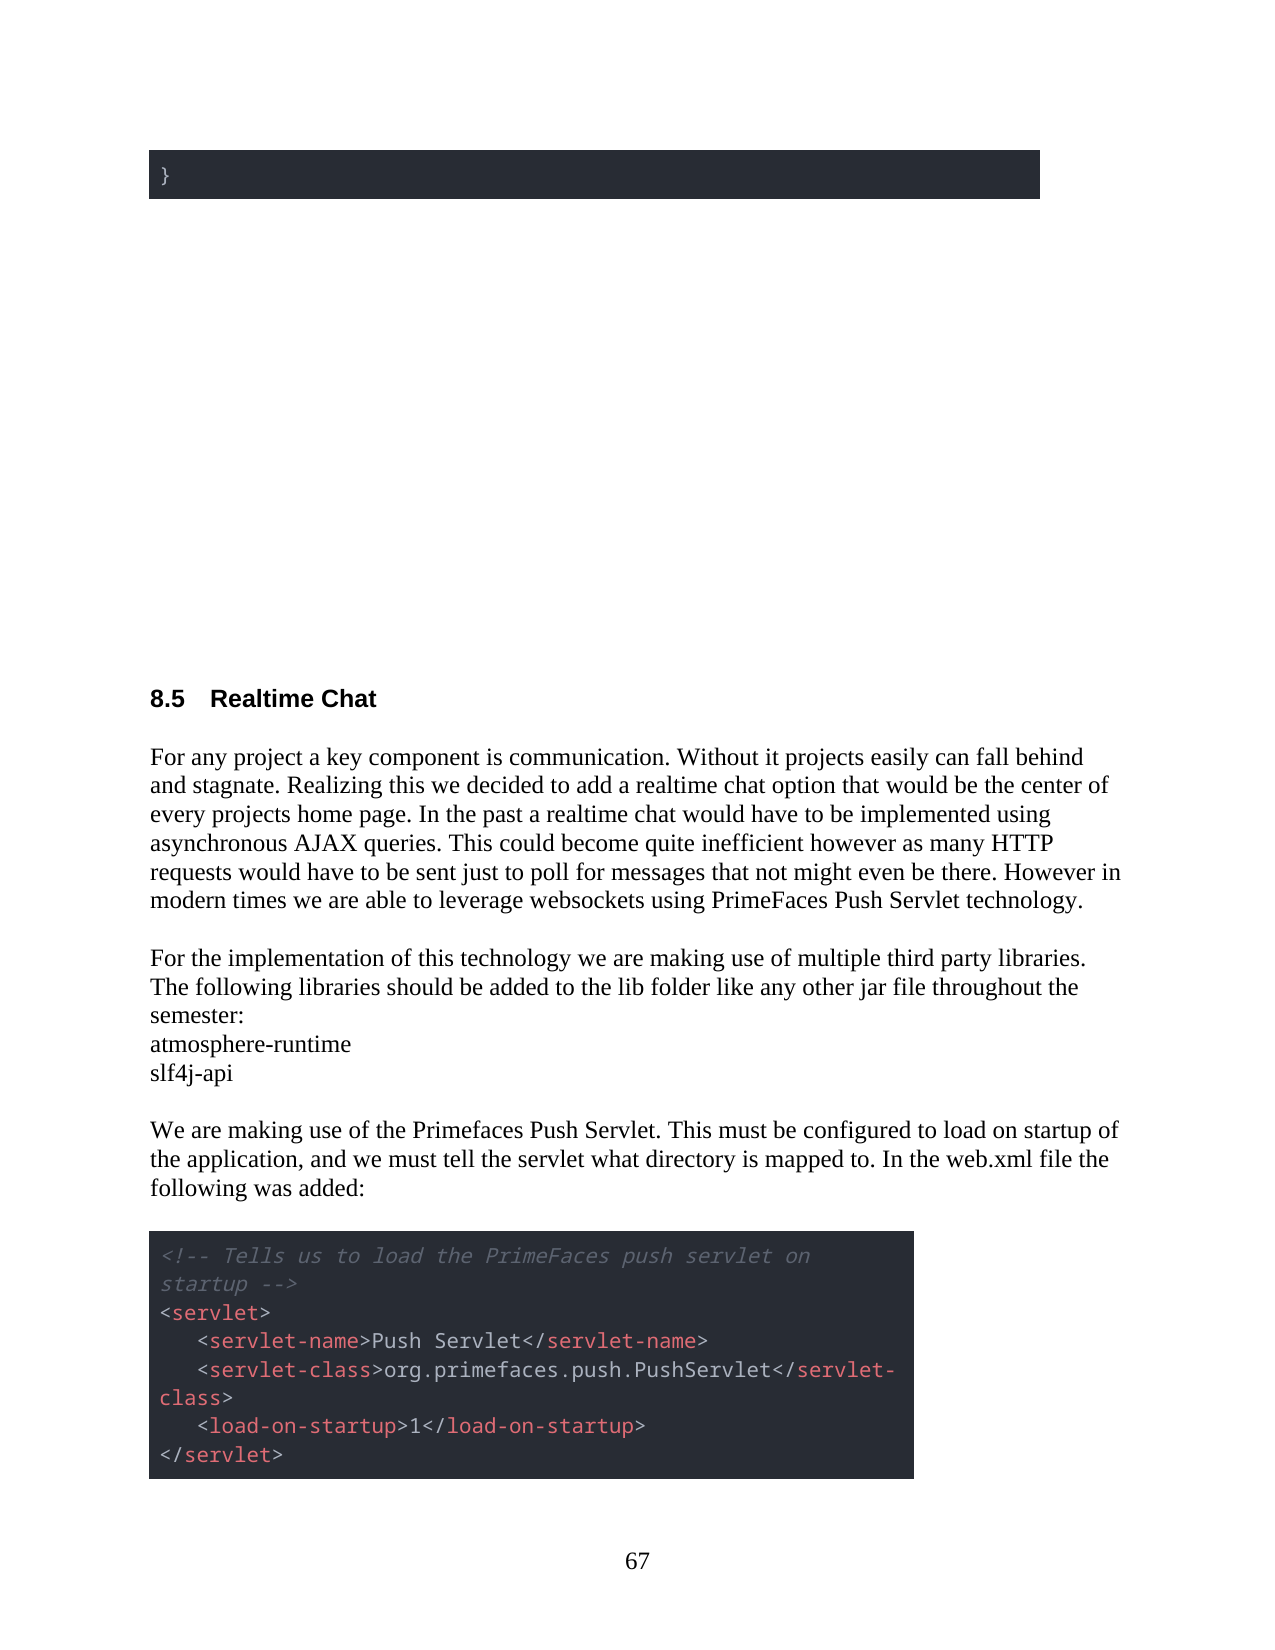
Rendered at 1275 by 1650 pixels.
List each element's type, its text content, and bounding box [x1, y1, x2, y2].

text atmosphere-runtime [150, 1029, 1125, 1058]
text For any project a key component is communication. Without it projects easily can fall behind and stagnate. Realizing this we decided to add a realtime chat option that would be the center of every projects home page. In the past a realtime chat would have to be implemented using asynchronous AJAX queries. This could become quite inefficient however as many HTTP requests would have to be sent just to poll for messages that not might even be there. However in modern times we are able to leverage websockets using PrimeFaces Push Servlet technology. [150, 742, 1125, 914]
text slf4j-api [150, 1058, 1125, 1087]
text We are making use of the Primefaces Push Servlet. This must be configured to load on startup of the application, and we must tell the servlet what directory is mapped to. In the web.xml file the following was added: [150, 1116, 1125, 1202]
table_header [149, 150, 1040, 199]
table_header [149, 1231, 914, 1479]
text For the implementation of this technology we are making use of multiple third party libraries. [150, 943, 1125, 972]
text The following libraries should be added to the lib folder like any other jar file throughout the semester: [150, 972, 1125, 1029]
subtitle Realtime Chat [150, 684, 1125, 713]
